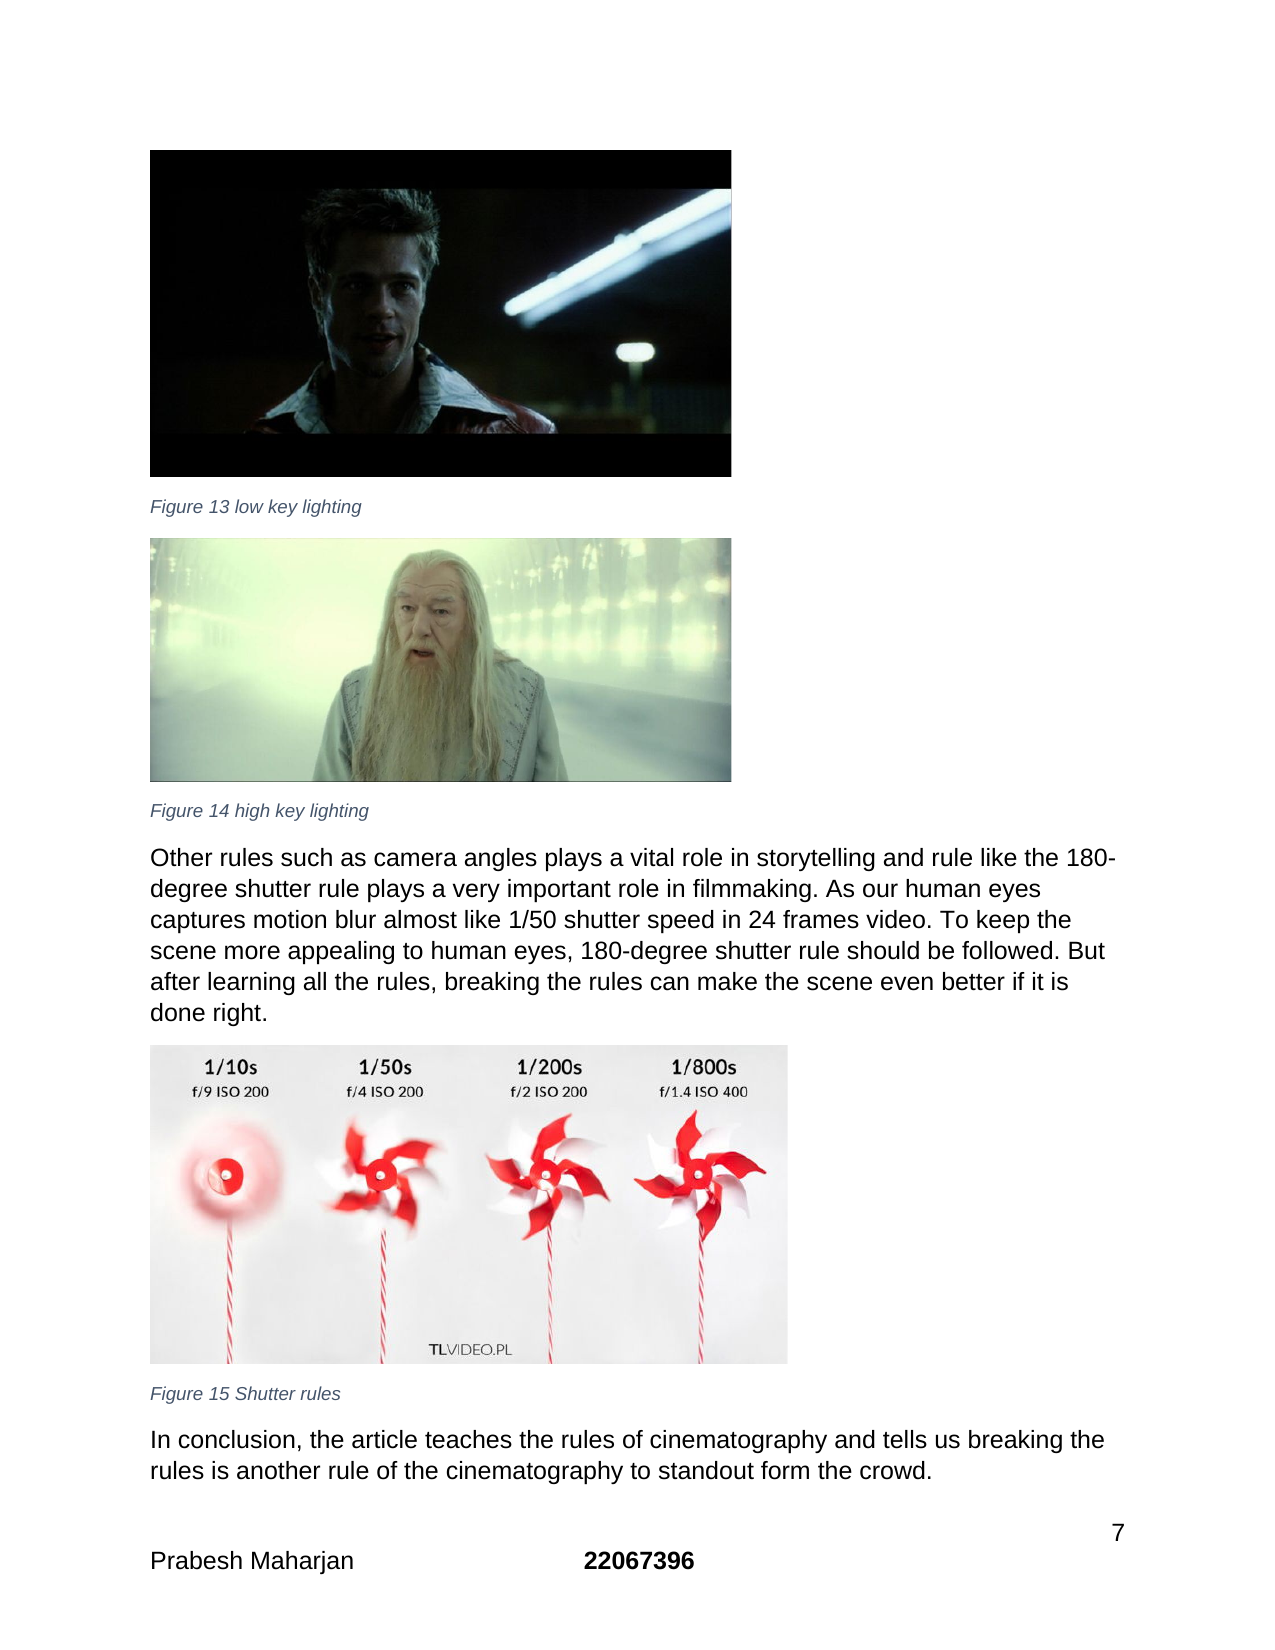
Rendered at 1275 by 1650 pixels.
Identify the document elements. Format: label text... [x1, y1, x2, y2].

text Figure 13 low key lighting [150, 496, 1125, 517]
text In conclusion, the article teaches the rules of cinematography and tells us breaking the rules is another rule of the cinematography to standout form the crowd. [150, 1425, 1125, 1485]
text Other rules such as camera angles plays a vital role in storytelling and rule like the 180-degree shutter rule plays a very important role in filmmaking. As our human eyes captures motion blur almost like 1/50 shutter speed in 24 frames video. To keep the scene more appealing to human eyes, 180-degree shutter rule should be followed. But after learning all the rules, breaking the rules can make the scene even better if it is done right. [150, 843, 1125, 1027]
text Figure 14 high key lighting [150, 800, 1125, 822]
picture [150, 538, 732, 782]
text Figure 15 Shutter rules [150, 1383, 1125, 1404]
picture [150, 1045, 788, 1364]
picture [150, 150, 732, 477]
